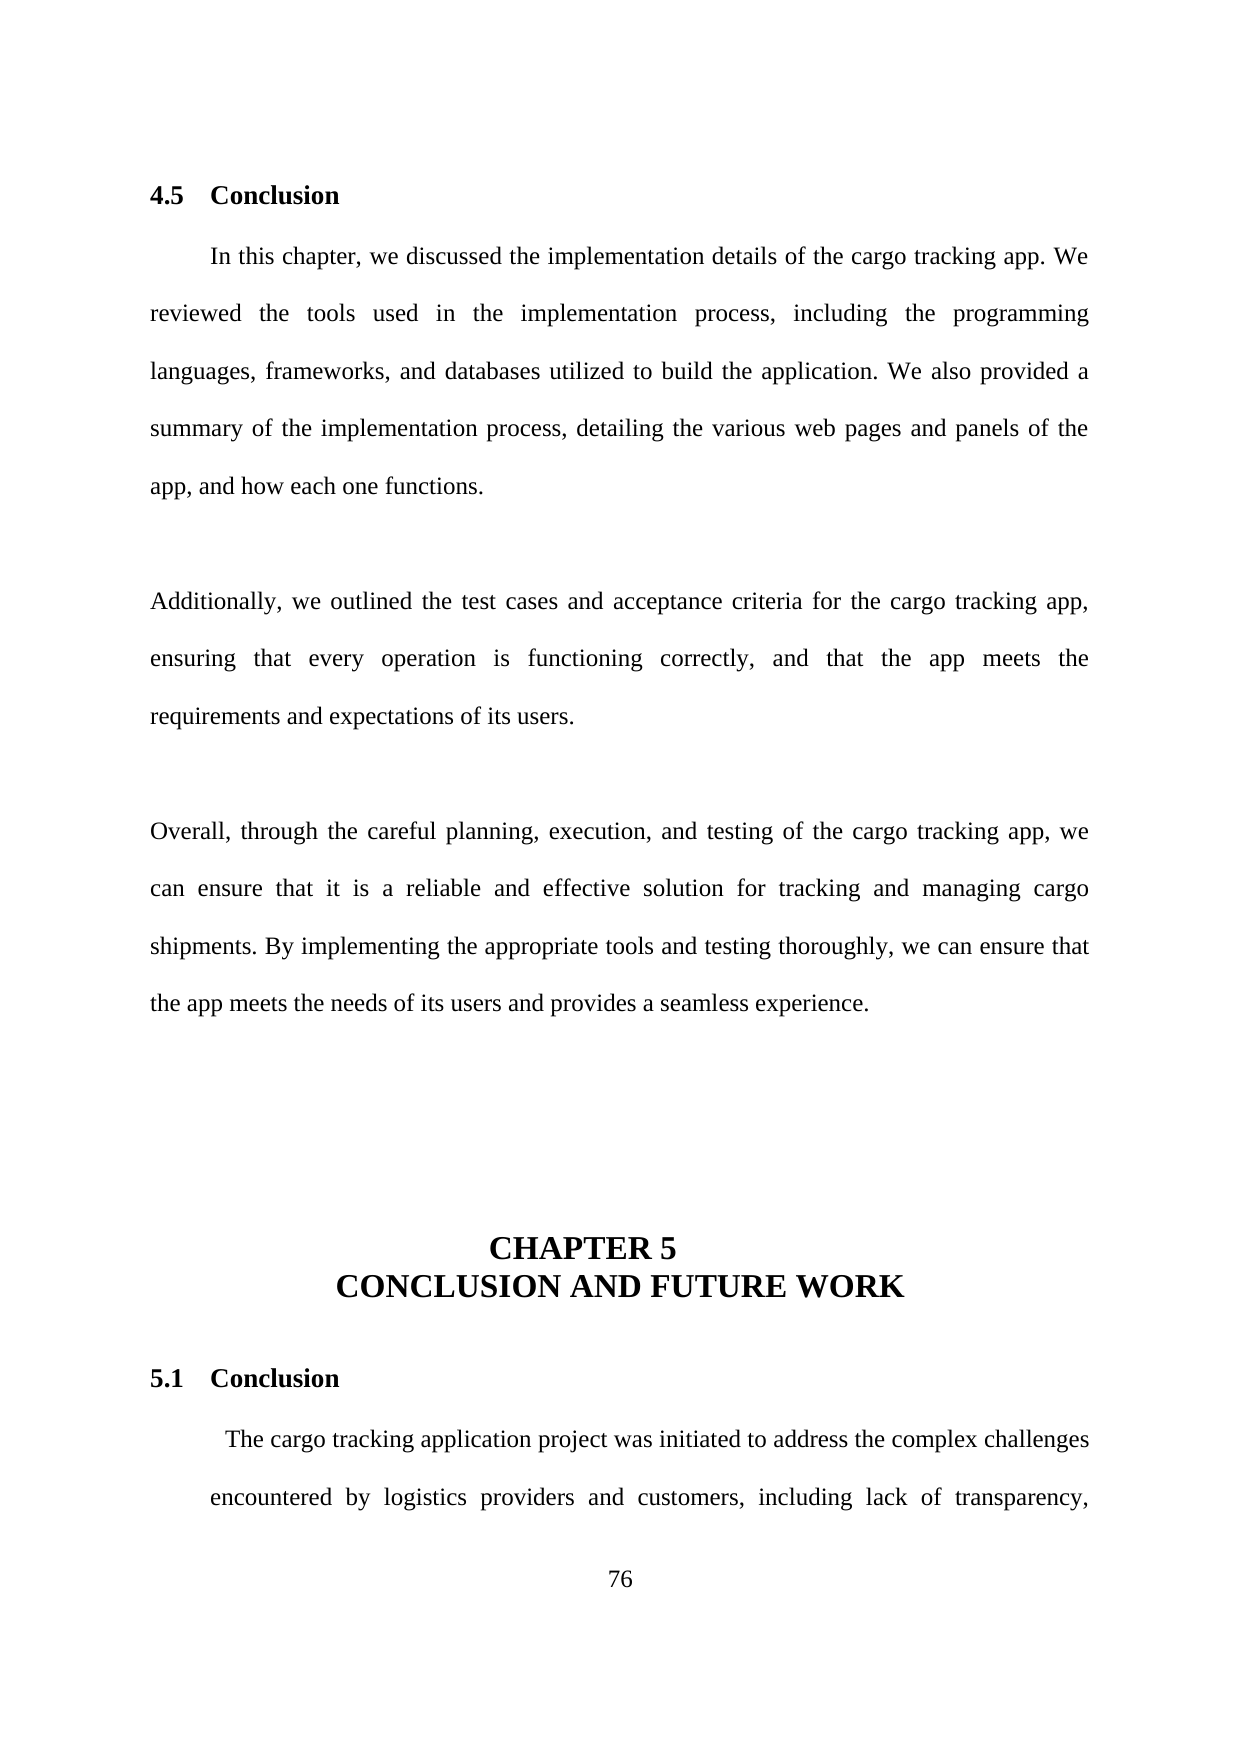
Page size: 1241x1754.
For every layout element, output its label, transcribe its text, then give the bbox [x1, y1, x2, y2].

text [210, 1424, 1090, 1511]
subtitle Conclusion and Future Work [150, 1228, 1090, 1305]
subtitle Conclusion [150, 1362, 1090, 1393]
subtitle Conclusion [150, 179, 1090, 210]
text Overall, through the careful planning, execution, and testing of the cargo tracking app, we can ensure that it is a reliable and effective solution for tracking and managing cargo shipments. By implementing the appropriate tools and testing thoroughly, we can ensure that the app meets the needs of its users and provides a seamless experience. [150, 816, 1090, 1017]
text In this chapter, we discussed the implementation details of the cargo tracking app. We reviewed the tools used in the implementation process, including the programming languages, frameworks, and databases utilized to build the application. We also provided a summary of the implementation process, detailing the various web pages and panels of the app, and how each one functions. [150, 241, 1090, 500]
text Additionally, we outlined the test cases and acceptance criteria for the cargo tracking app, ensuring that every operation is functioning correctly, and that the app meets the requirements and expectations of its users. [150, 586, 1090, 730]
